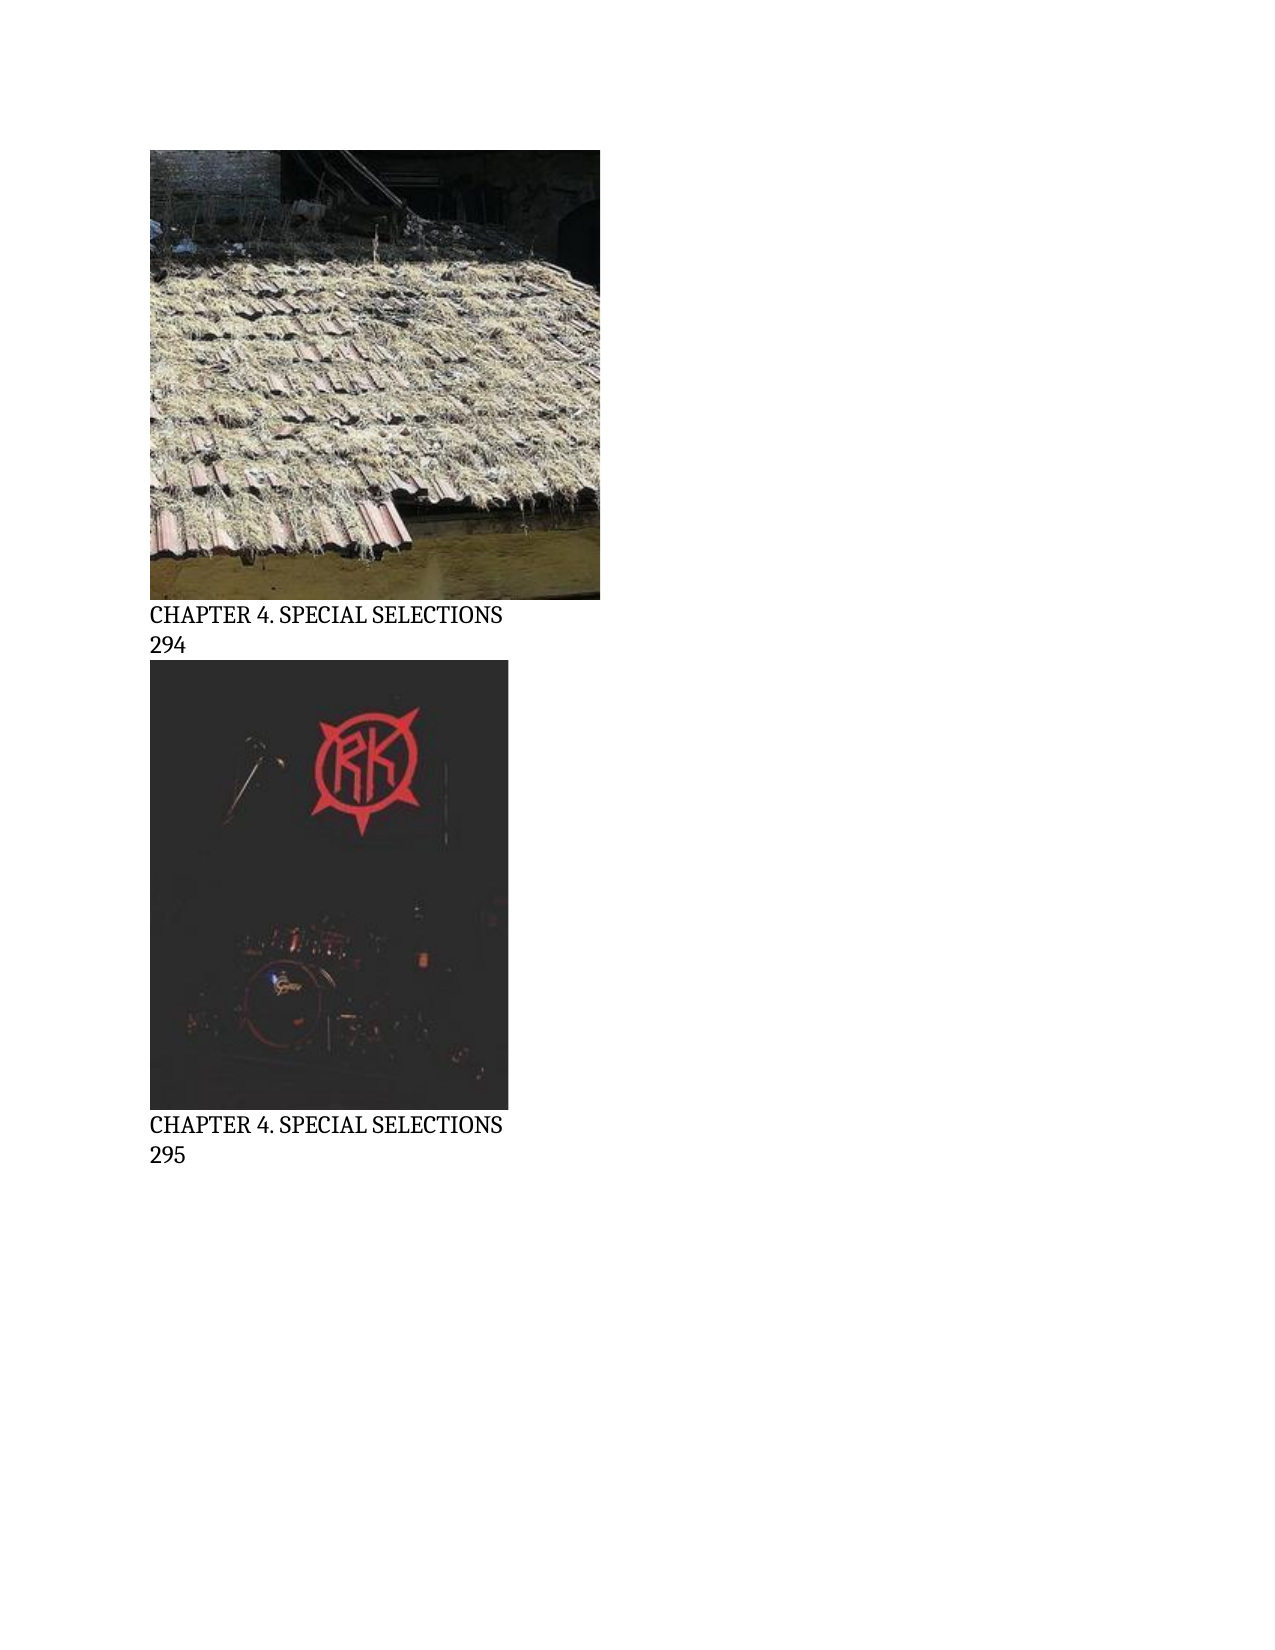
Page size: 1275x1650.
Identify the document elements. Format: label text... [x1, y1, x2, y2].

picture [150, 660, 509, 1110]
text 295 [150, 1140, 1125, 1170]
text CHAPTER 4. SPECIAL SELECTIONS [150, 600, 1125, 630]
picture [150, 150, 600, 600]
text CHAPTER 4. SPECIAL SELECTIONS [150, 1110, 1125, 1140]
text 294 [150, 630, 1125, 660]
